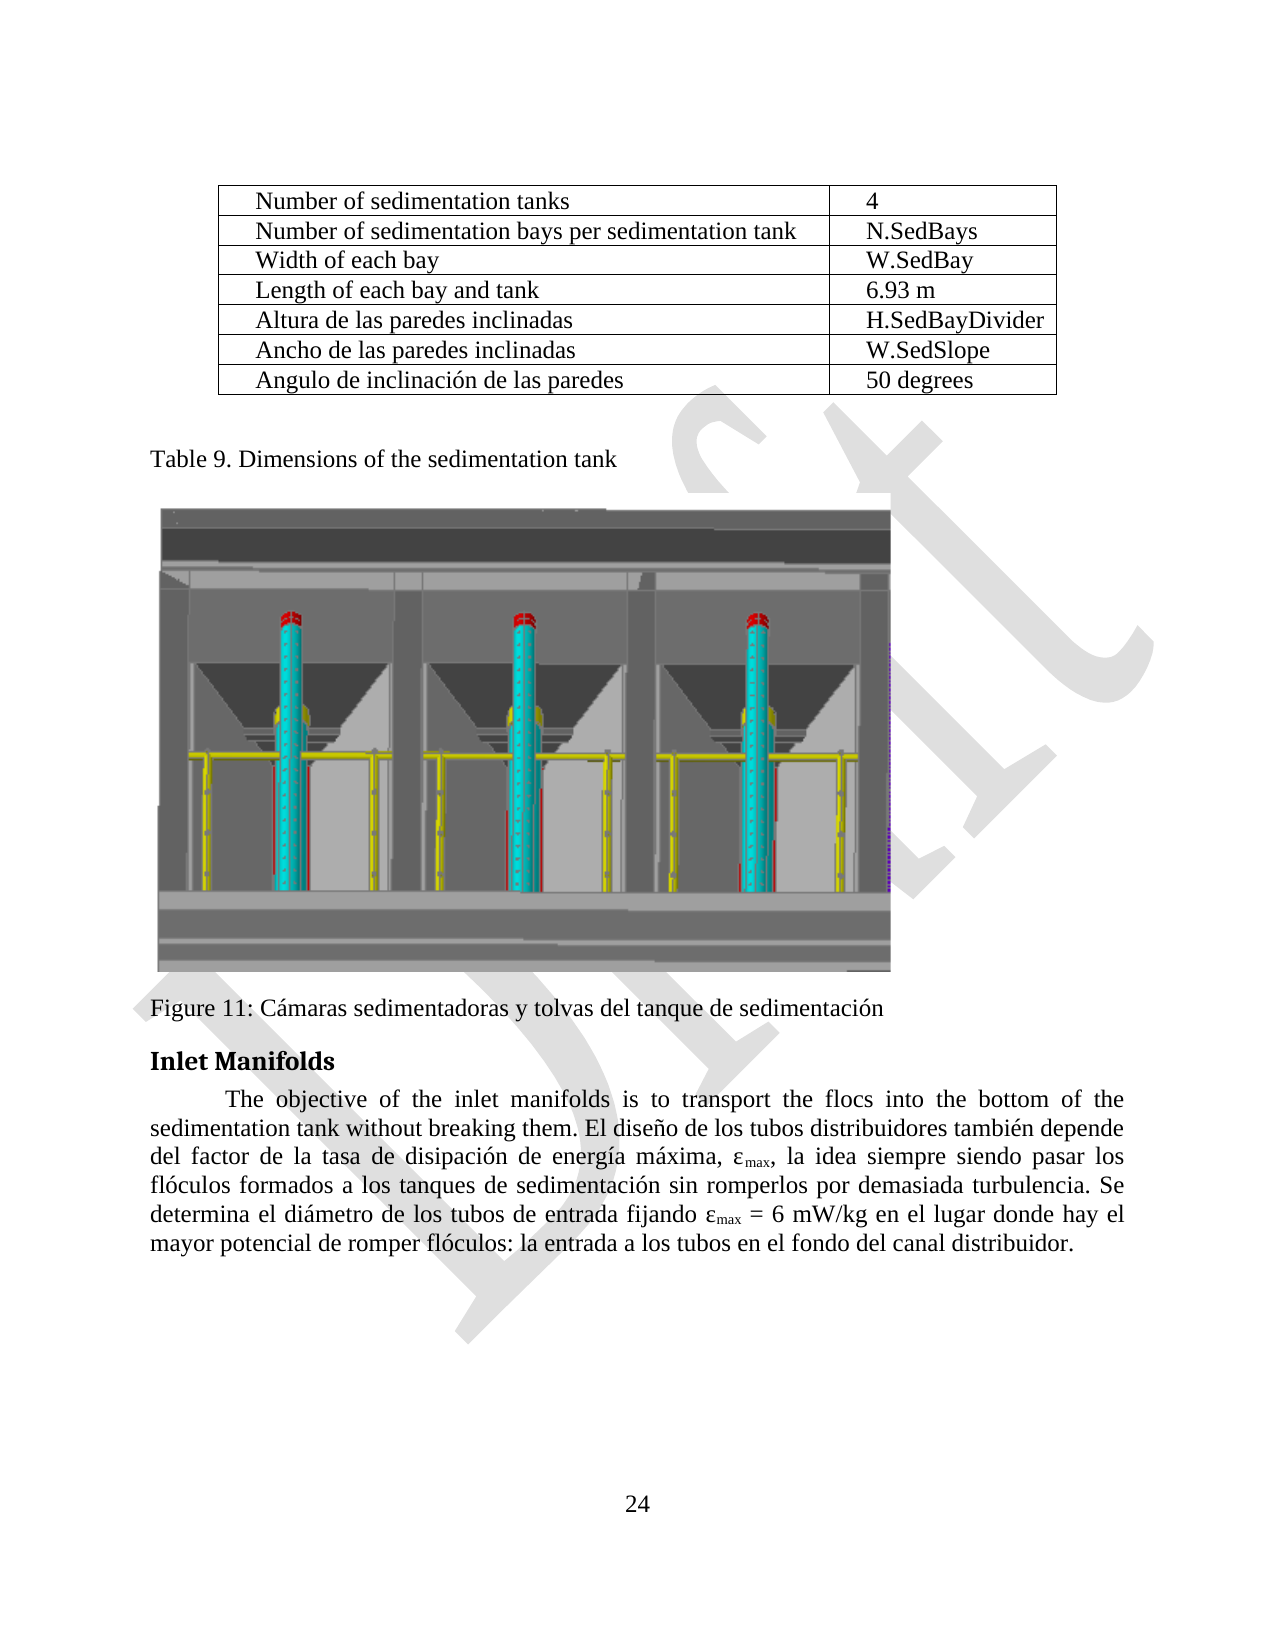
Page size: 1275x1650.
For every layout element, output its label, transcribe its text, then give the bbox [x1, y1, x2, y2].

text The objective of the inlet manifolds is to transport the flocs into the bottom of the sedimentation tank without breaking them. El diseño de los tubos distribuidores también depende del factor de la tasa de disipación de energía máxima, εmax, la idea siempre siendo pasar los flóculos formados a los tanques de sedimentación sin romperlos por demasiada turbulencia. Se determina el diámetro de los tubos de entrada fijando εmax = 6 mW/kg en el lugar donde hay el mayor potencial de romper flóculos: la entrada a los tubos en el fondo del canal distribuidor. [150, 1084, 1125, 1256]
table_cell Altura de las paredes inclinadas [219, 305, 829, 334]
picture [150, 493, 891, 972]
table_cell Angulo de inclinación de las paredes [219, 365, 829, 393]
table_cell 50 degrees [830, 365, 1056, 393]
table_cell Number of sedimentation bays per sedimentation tank [219, 216, 829, 244]
table_header Number of sedimentation tanks [219, 186, 829, 215]
table_cell H.SedBayDivider [830, 305, 1056, 334]
text Figure 11: Cámaras sedimentadoras y tolvas del tanque de sedimentación [150, 993, 1125, 1021]
text Table 9. Dimensions of the sedimentation tank [150, 444, 1125, 473]
table_cell Ancho de las paredes inclinadas [219, 335, 829, 364]
subtitle Inlet Manifolds [150, 1046, 1125, 1078]
table_cell 6.93 m [830, 275, 1056, 304]
table_cell Length of each bay and tank [219, 275, 829, 304]
table_cell W.SedBay [830, 246, 1056, 274]
table_header 4 [830, 186, 1056, 215]
table_cell Width of each bay [219, 246, 829, 274]
table_cell W.SedSlope [830, 335, 1056, 364]
table_cell N.SedBays [830, 216, 1056, 244]
